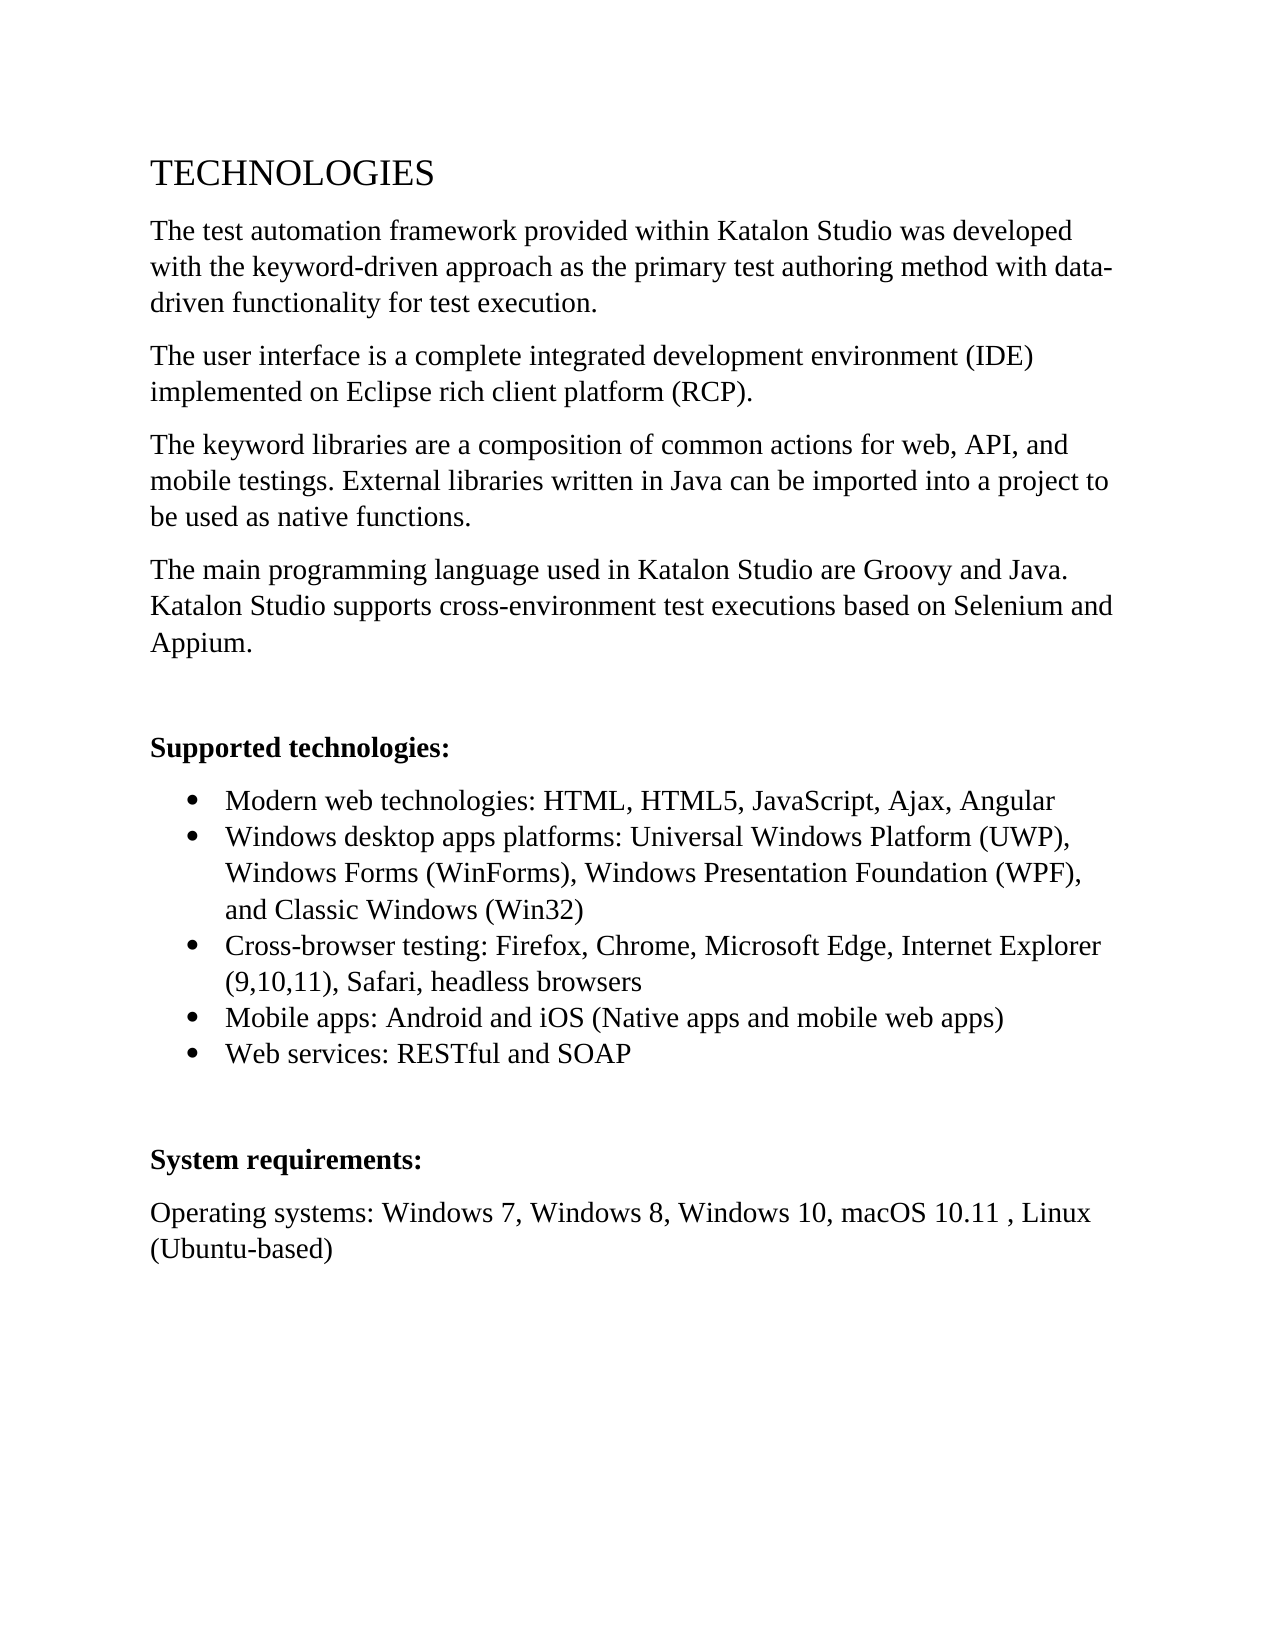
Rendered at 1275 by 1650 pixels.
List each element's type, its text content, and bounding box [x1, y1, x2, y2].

list Windows desktop apps platforms: Universal Windows Platform (UWP), Windows Forms (WinForms), Windows Presentation Foundation (WPF), and Classic Windows (Win32) [187, 819, 1125, 925]
text Supported technologies: [150, 730, 1125, 764]
list Cross-browser testing: Firefox, Chrome, Microsoft Edge, Internet Explorer (9,10,11), Safari, headless browsers [187, 928, 1125, 998]
list Modern web technologies: HTML, HTML5, JavaScript, Ajax, Angular [187, 783, 1125, 817]
text The keyword libraries are a composition of common actions for web, API, and mobile testings. External libraries written in Java can be imported into a project to be used as native functions. [150, 427, 1125, 533]
list Mobile apps: Android and iOS (Native apps and mobile web apps) [187, 1000, 1125, 1034]
text TECHNOLOGIES [150, 150, 1125, 193]
text System requirements: [150, 1142, 1125, 1176]
text The user interface is a complete integrated development environment (IDE) implemented on Eclipse rich client platform (RCP). [150, 338, 1125, 408]
text Operating systems: Windows 7, Windows 8, Windows 10, macOS 10.11 , Linux (Ubuntu-based) [150, 1195, 1125, 1265]
text The test automation framework provided within Katalon Studio was developed with the keyword-driven approach as the primary test authoring method with data-driven functionality for test execution. [150, 213, 1125, 319]
text The main programming language used in Katalon Studio are Groovy and Java. Katalon Studio supports cross-environment test executions based on Selenium and Appium. [150, 552, 1125, 658]
list Web services: RESTful and SOAP [187, 1037, 1125, 1070]
